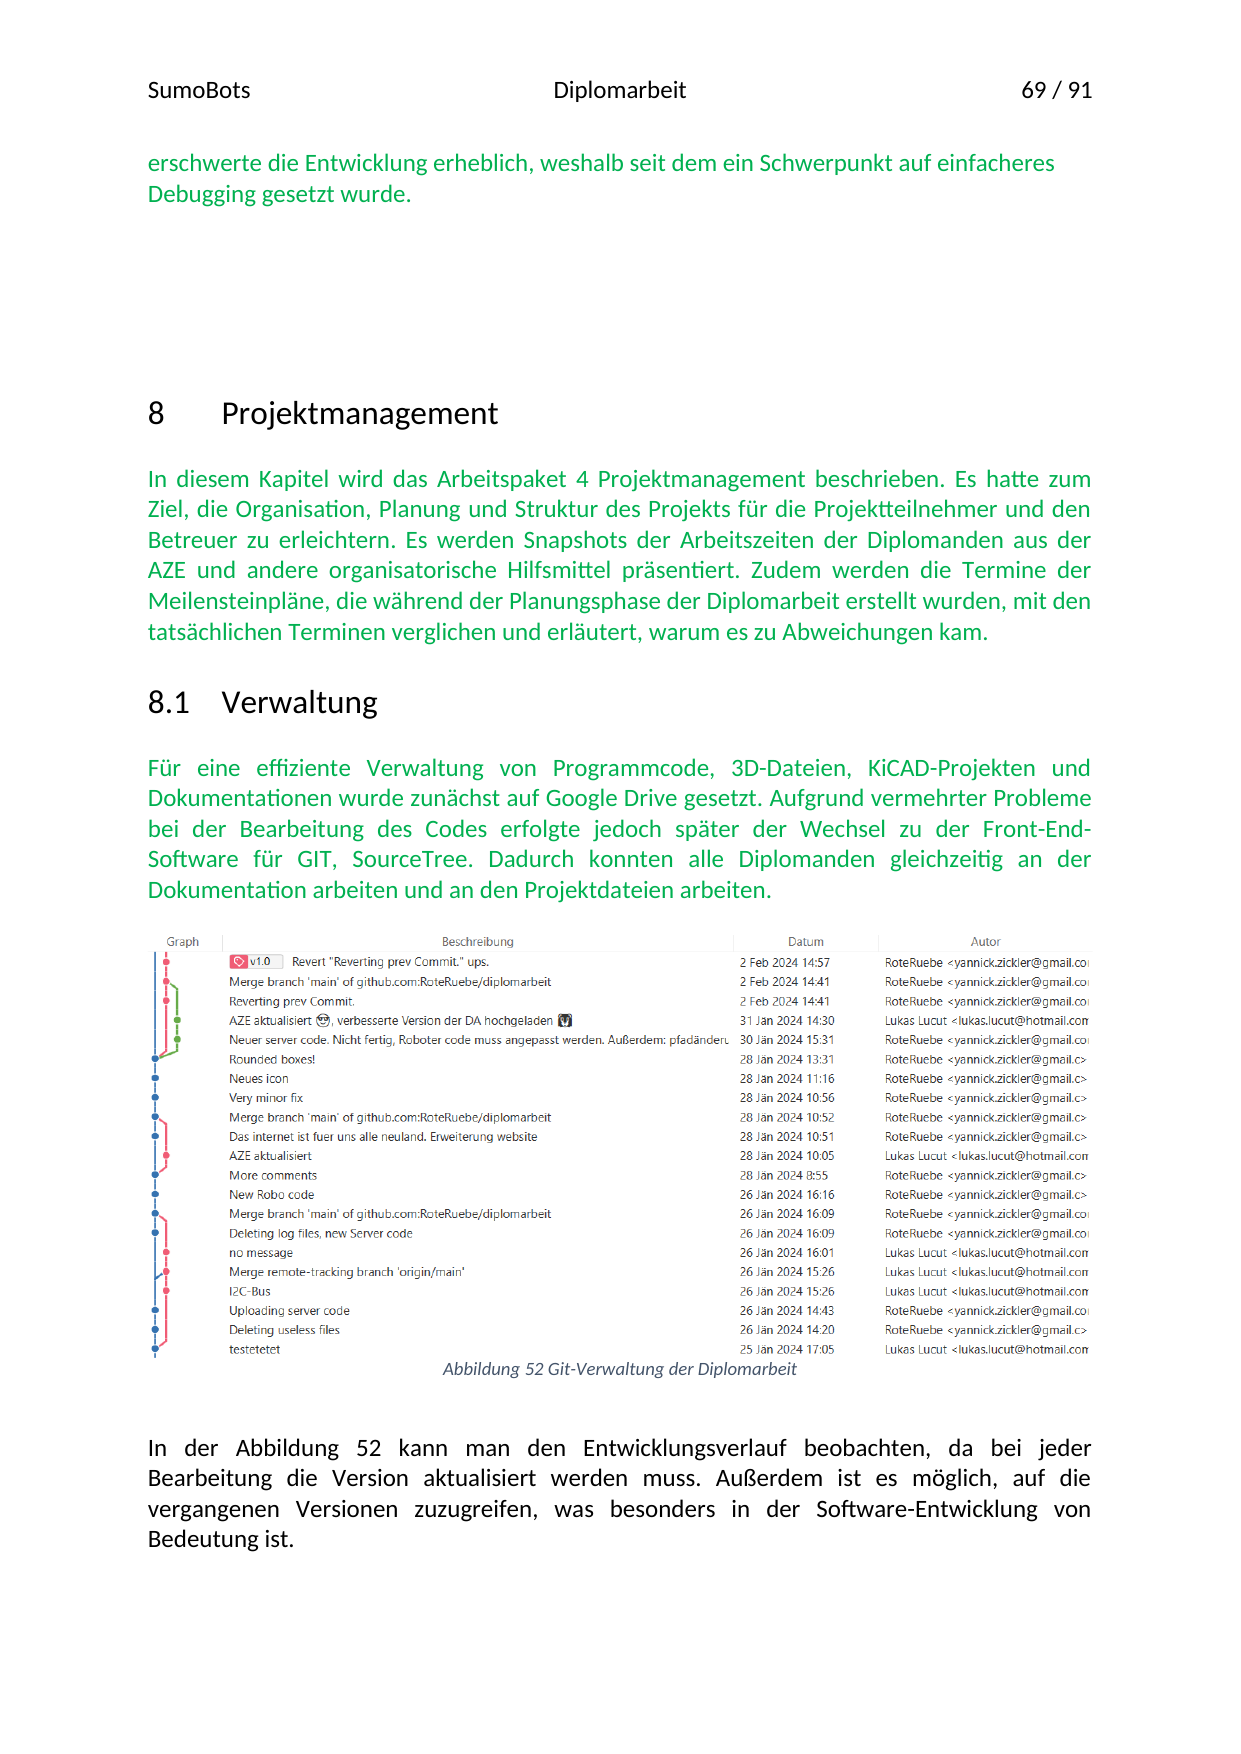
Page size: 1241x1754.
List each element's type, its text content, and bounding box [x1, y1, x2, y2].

picture [147, 935, 1093, 1358]
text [148, 148, 1093, 209]
subtitle Verwaltung [148, 681, 1093, 722]
subtitle Projektmanagement [148, 392, 1093, 432]
text Abbildung 52 Git-Verwaltung der Diplomarbeit [148, 1358, 1093, 1380]
text In diesem Kapitel wird das Arbeitspaket 4 Projektmanagement beschrieben. Es hatte zum Ziel, die Organisation, Planung und Struktur des Projekts für die Projektteilnehmer und den Betreuer zu erleichtern. Es werden Snapshots der Arbeitszeiten der Diplomanden aus der AZE und andere organisatorische Hilfsmittel präsentiert. Zudem werden die Termine der Meilensteinpläne, die während der Planungsphase der Diplomarbeit erstellt wurden, mit den tatsächlichen Terminen verglichen und erläutert, warum es zu Abweichungen kam. [148, 463, 1093, 646]
text Für eine effiziente Verwaltung von Programmcode, 3D-Dateien, KiCAD-Projekten und Dokumentationen wurde zunächst auf Google Drive gesetzt. Aufgrund vermehrter Probleme bei der Bearbeitung des Codes erfolgte jedoch später der Wechsel zu der Front-End-Software für GIT, SourceTree. Dadurch konnten alle Diplomanden gleichzeitig an der Dokumentation arbeiten und an den Projektdateien arbeiten. [148, 752, 1093, 905]
text In der Abbildung 51 kann man den Entwicklungsverlauf beobachten, da bei jeder Bearbeitung die Version aktualisiert werden muss. Außerdem ist es möglich, auf die vergangenen Versionen zuzugreifen, was besonders in der Software-Entwicklung von Bedeutung ist. [148, 1432, 1093, 1554]
